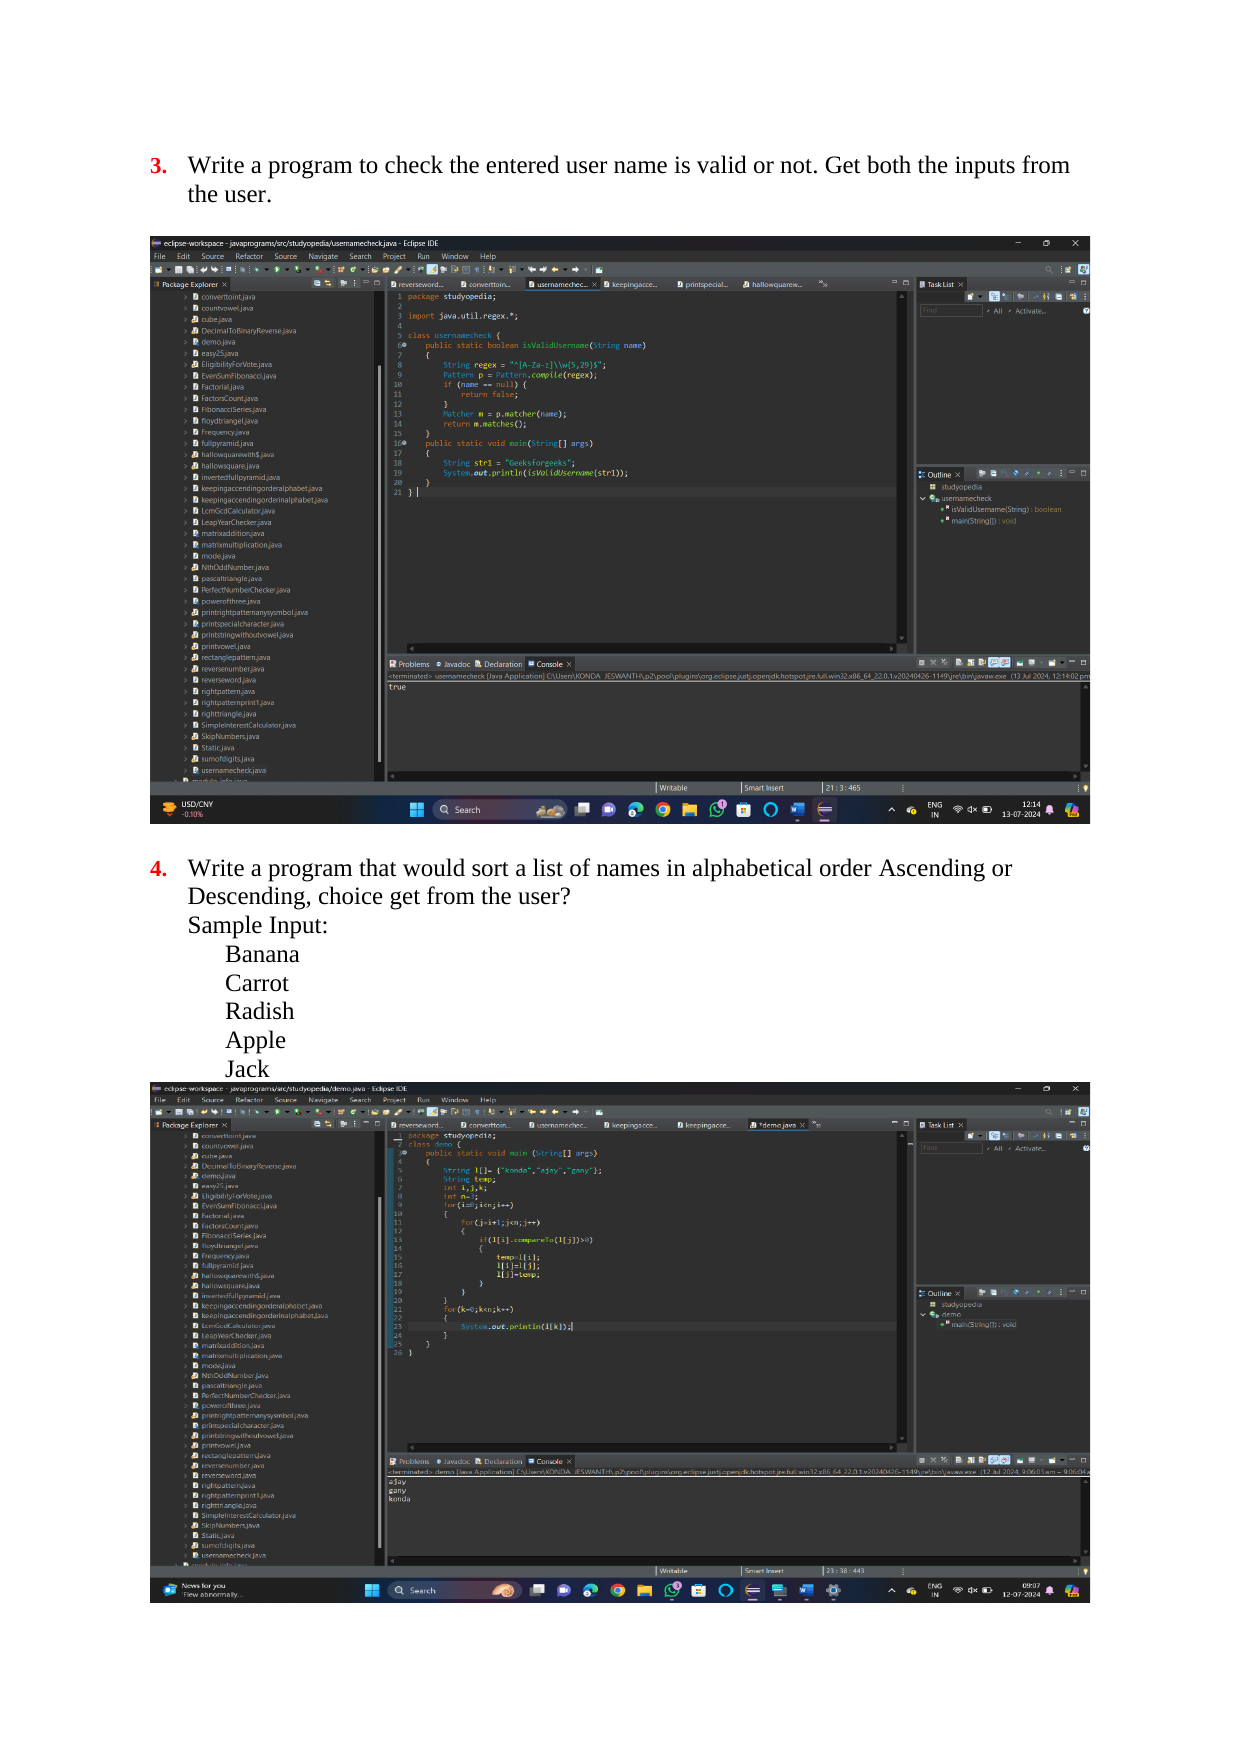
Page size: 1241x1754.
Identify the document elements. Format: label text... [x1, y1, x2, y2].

list Jack [225, 1054, 1090, 1082]
list Apple [225, 1025, 1090, 1054]
list Write a program that would sort a list of names in alphabetical order Ascending or Descending, choice get from the user? [150, 853, 1090, 910]
picture [150, 236, 1091, 824]
picture [150, 1082, 1091, 1603]
list Banana [225, 939, 1090, 968]
list Radish [225, 996, 1090, 1025]
list Write a program to check the entered user name is valid or not. Get both the inputs from the user. [150, 150, 1090, 207]
list Carrot [225, 968, 1090, 996]
list Sample Input: [187, 910, 1090, 939]
